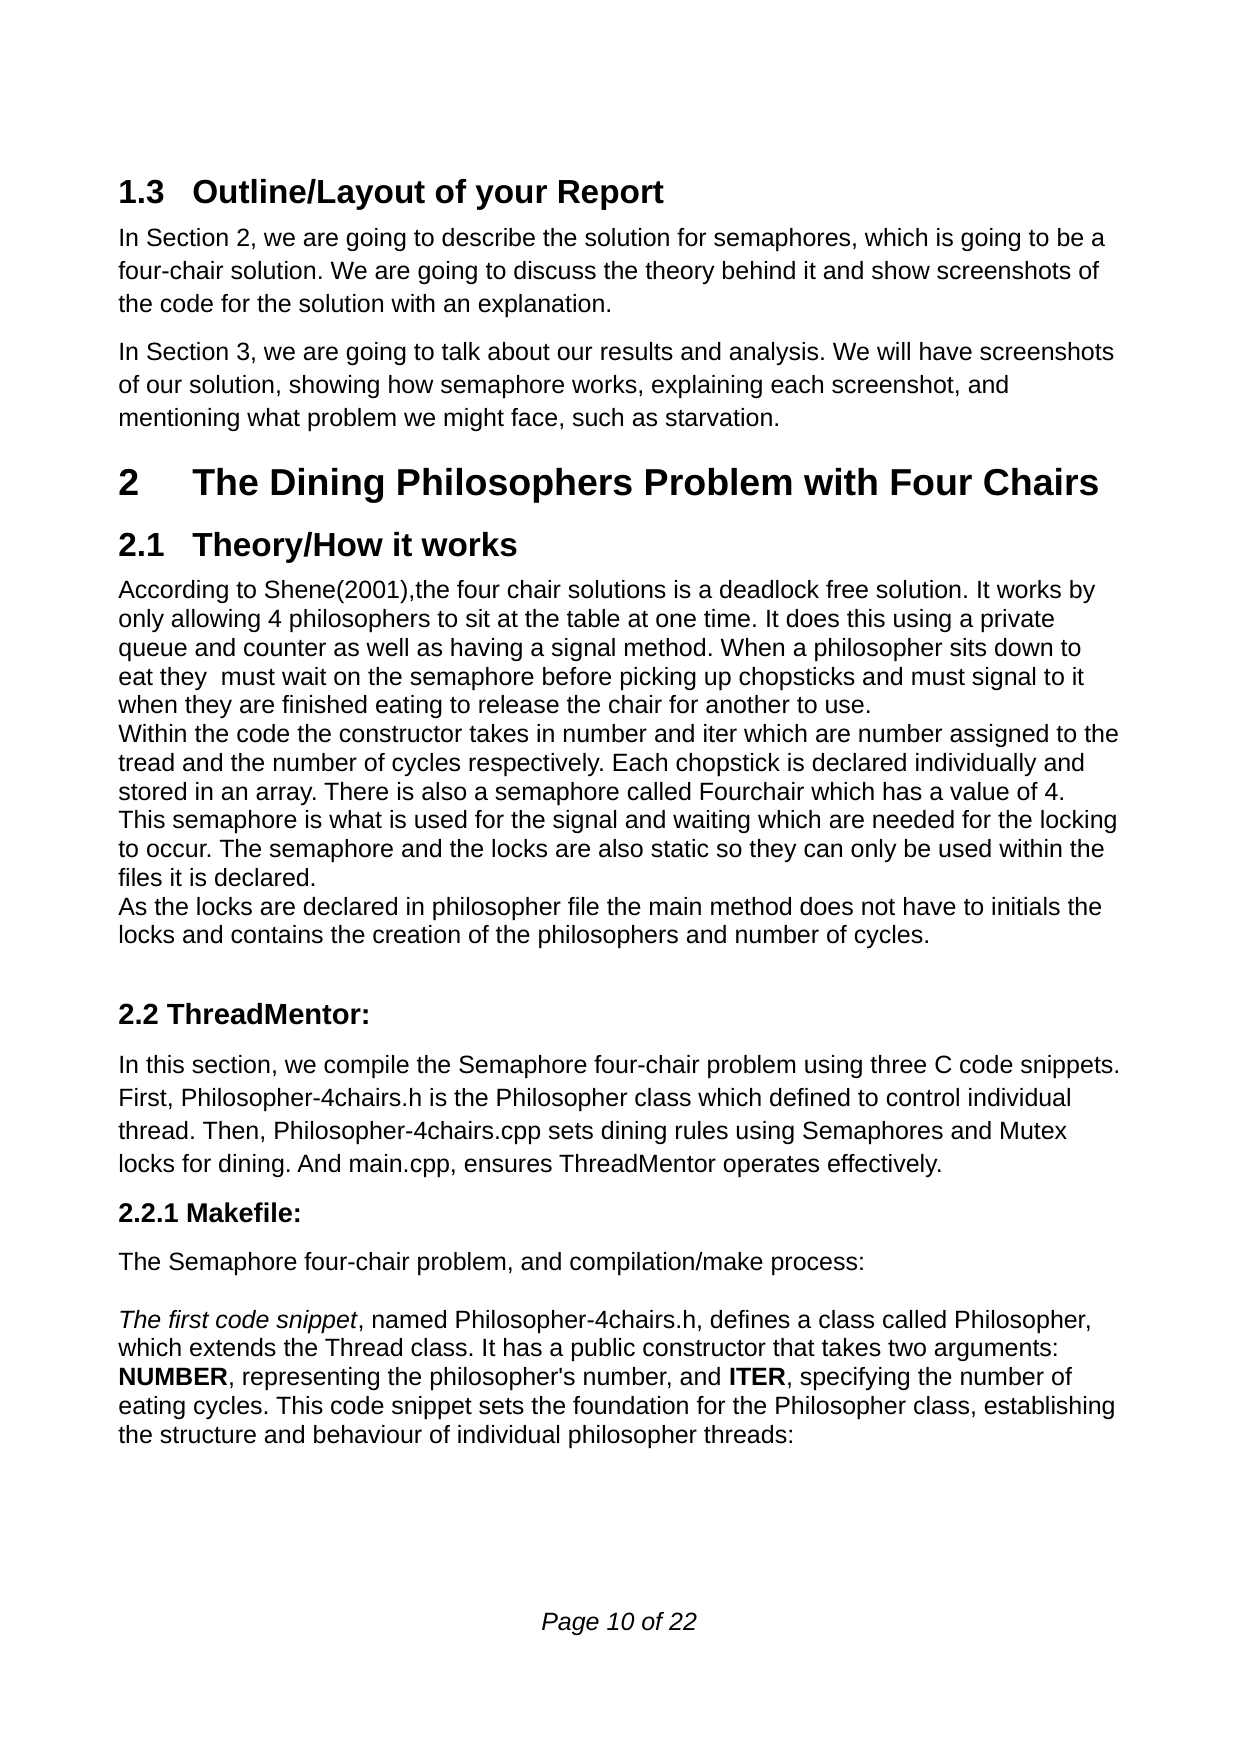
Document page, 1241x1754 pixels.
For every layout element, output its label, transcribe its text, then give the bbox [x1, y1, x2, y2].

subtitle Theory/How it works [118, 524, 1122, 563]
text As the locks are declared in philosopher file the main method does not have to initials the locks and contains the creation of the philosophers and number of cycles. [118, 892, 1122, 949]
text Within the code the constructor takes in number and iter which are number assigned to the tread and the number of cycles respectively. Each chopstick is declared individually and stored in an array. There is also a semaphore called Fourchair which has a value of 4. This semaphore is what is used for the signal and waiting which are needed for the locking to occur. The semaphore and the locks are also static so they can only be used within the files it is declared. [118, 719, 1122, 892]
subtitle The Dining Philosophers Problem with Four Chairs [118, 461, 1122, 504]
text The first code snippet, named Philosopher-4chairs.h, defines a class called Philosopher, which extends the Thread class. It has a public constructor that takes two arguments: NUMBER, representing the philosopher's number, and ITER, specifying the number of eating cycles. This code snippet sets the foundation for the Philosopher class, establishing the structure and behaviour of individual philosopher threads: [118, 1305, 1122, 1448]
text According to Shene(2001),the four chair solutions is a deadlock free solution. It works by only allowing 4 philosophers to sit at the table at one time. It does this using a private queue and counter as well as having a signal method. When a philosopher sits down to eat they must wait on the semaphore before picking up chopsticks and must signal to it when they are finished eating to release the chair for another to use. [118, 576, 1122, 719]
subtitle Outline/Layout of your Report [118, 172, 1122, 210]
text The Semaphore four-chair problem, and compilation/make process: [118, 1247, 1122, 1276]
text In Section 3, we are going to talk about our results and analysis. We will have screenshots of our solution, showing how semaphore works, explaining each screenshot, and mentioning what problem we might face, such as starvation. [118, 337, 1122, 431]
text 2.2.1 Makefile: [118, 1197, 1122, 1228]
text In this section, we compile the Semaphore four-chair problem using three C code snippets. First, Philosopher-4chairs.h is the Philosopher class which defined to control individual thread. Then, Philosopher-4chairs.cpp sets dining rules using Semaphores and Mutex locks for dining. And main.cpp, ensures ThreadMentor operates effectively. [118, 1050, 1122, 1178]
text 2.2 ThreadMentor: [118, 997, 1122, 1030]
text In Section 2, we are going to describe the solution for semaphores, which is going to be a four-chair solution. We are going to discuss the theory behind it and show screenshots of the code for the solution with an explanation. [118, 223, 1122, 318]
